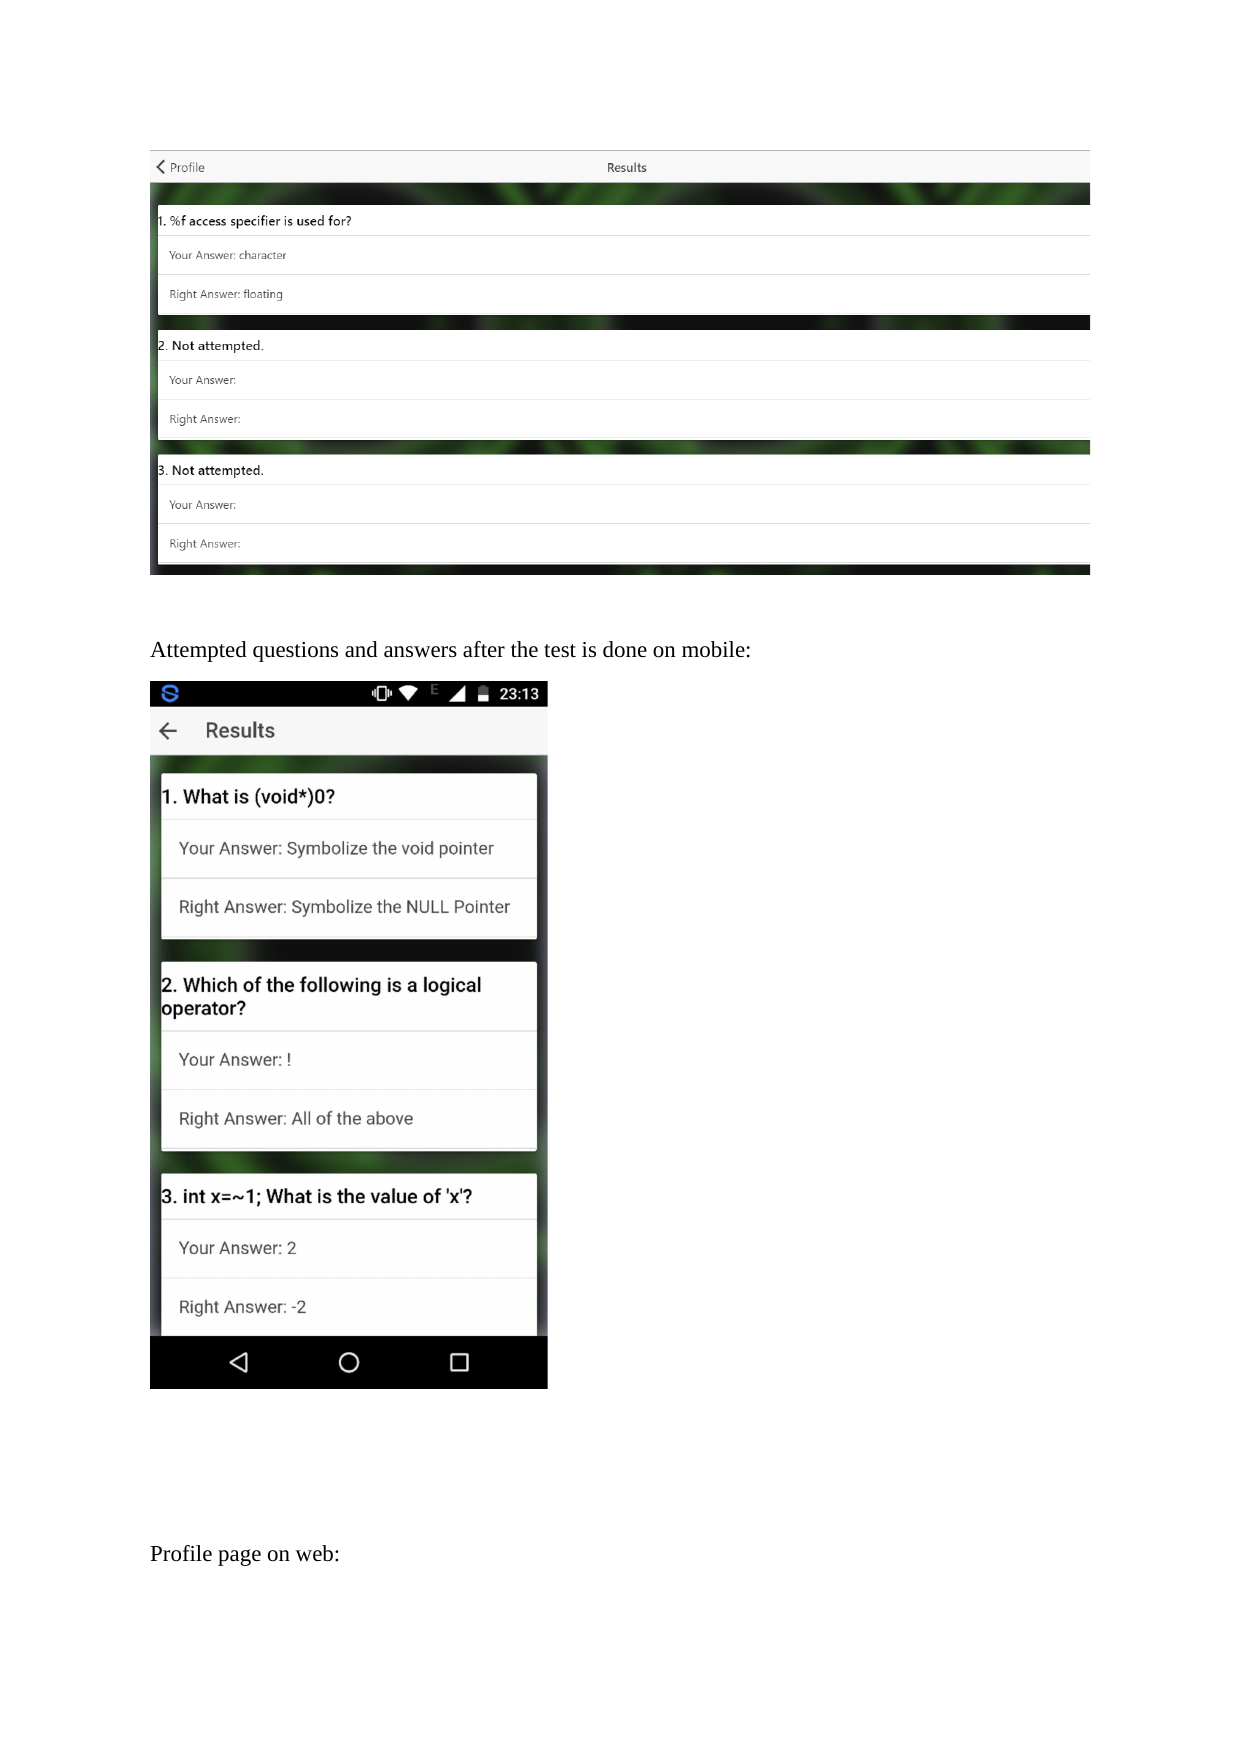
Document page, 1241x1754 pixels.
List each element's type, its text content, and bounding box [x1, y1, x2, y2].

picture [150, 150, 1091, 575]
picture [150, 681, 548, 1389]
text Profile page on web: [150, 1540, 1090, 1567]
text Attempted questions and answers after the test is done on mobile: [150, 636, 1090, 662]
